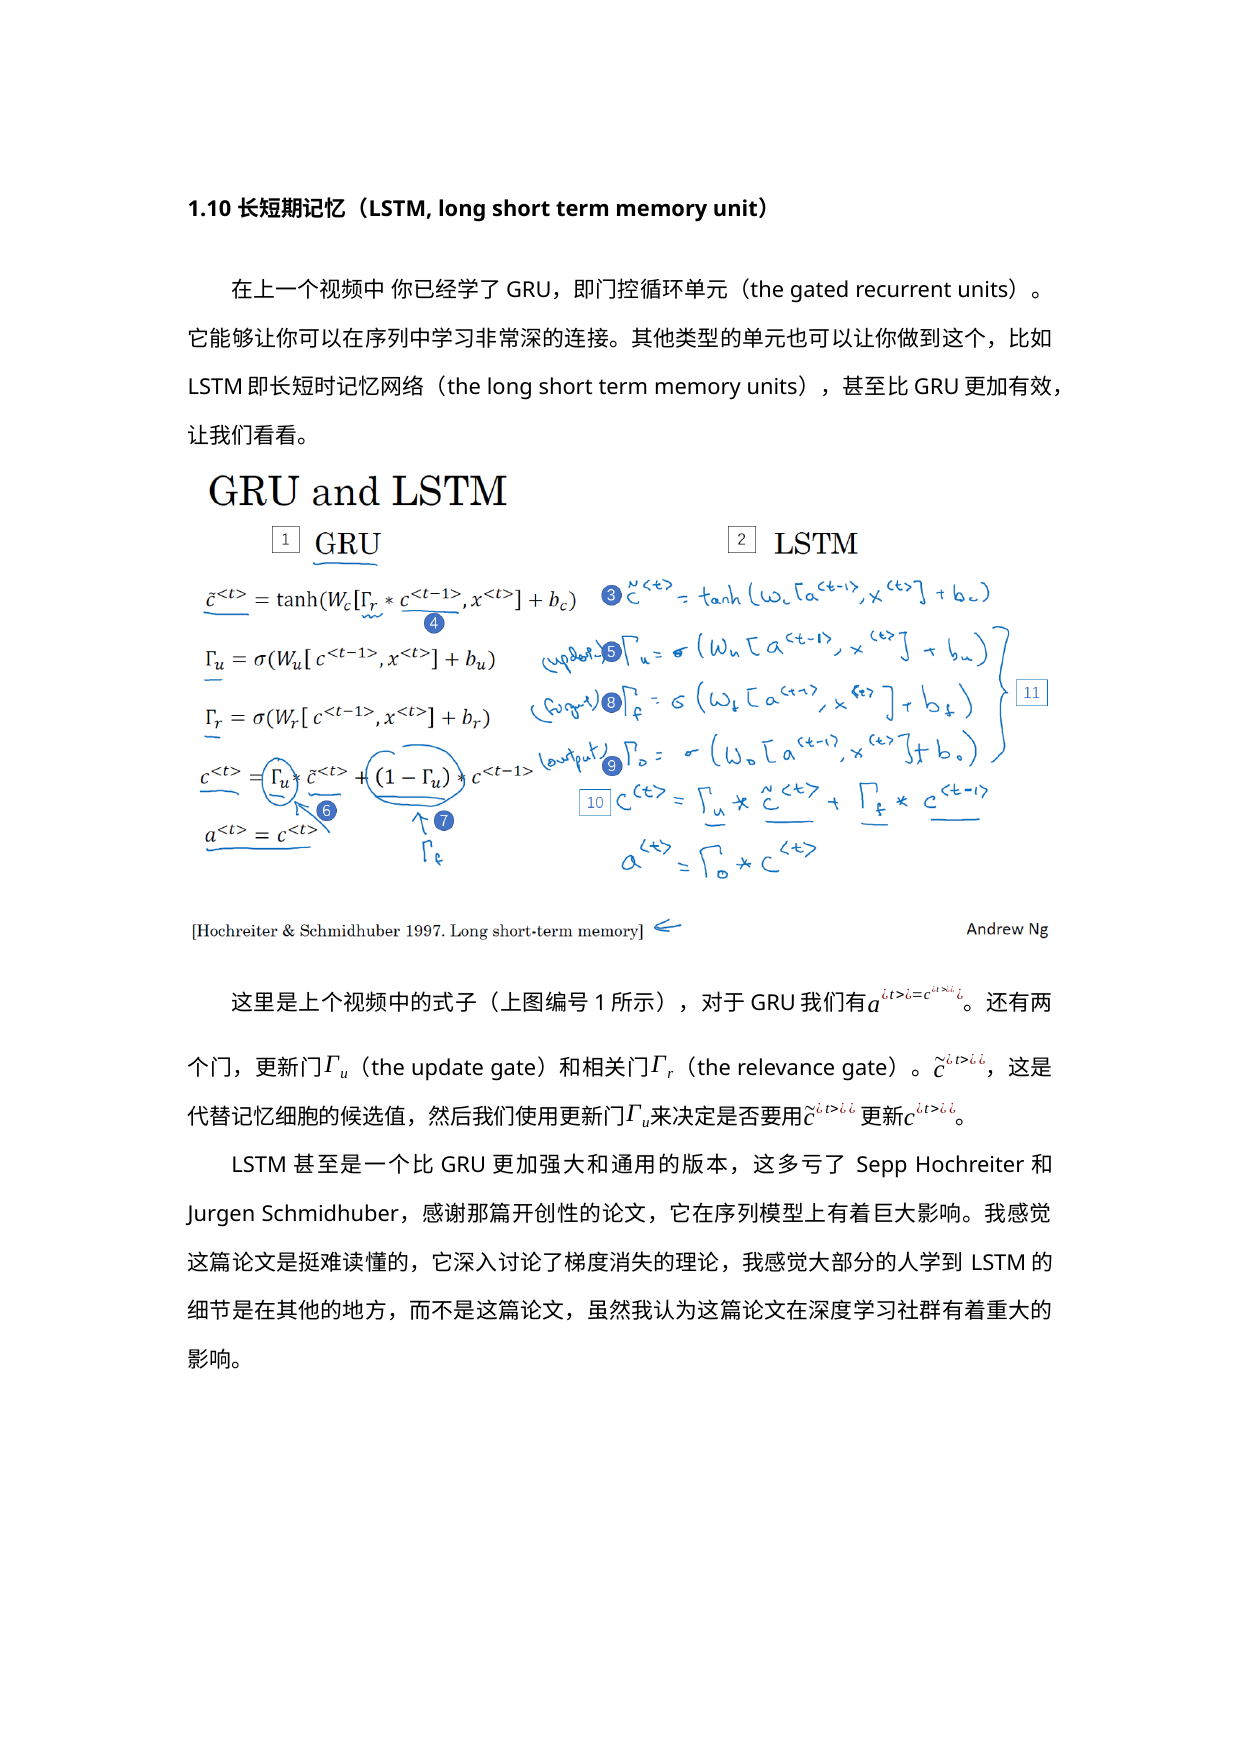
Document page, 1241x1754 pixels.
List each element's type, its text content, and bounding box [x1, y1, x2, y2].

text 1.10 长短期记忆（LSTM, long short term memory unit） [187, 191, 1053, 224]
text 这里是上个视频中的式子（上图编号1所示），对于GRU我们有。还有两个门，更新门（the update gate）和相关门（the relevance gate）。，这是代替记忆细胞的候选值，然后我们使用更新门来决定是否要用 更新。 [187, 968, 1053, 1131]
text 在上一个视频中 你已经学了GRU，即门控循环单元（the gated recurrent units）。它能够让你可以在序列中学习非常深的连接。其他类型的单元也可以让你做到这个，比如 LSTM即长短时记忆网络（the long short term memory units），甚至比GRU更加有效，让我们看看。 [187, 272, 1053, 450]
text LSTM甚至是一个比GRU更加强大和通用的版本，这多亏了 Sepp Hochreiter和 Jurgen Schmidhuber，感谢那篇开创性的论文，它在序列模型上有着巨大影响。我感觉这篇论文是挺难读懂的，它深入讨论了梯度消失的理论，我感觉大部分的人学到LSTM的细节是在其他的地方，而不是这篇论文，虽然我认为这篇论文在深度学习社群有着重大的影响。 [187, 1147, 1053, 1374]
picture [187, 466, 1053, 943]
